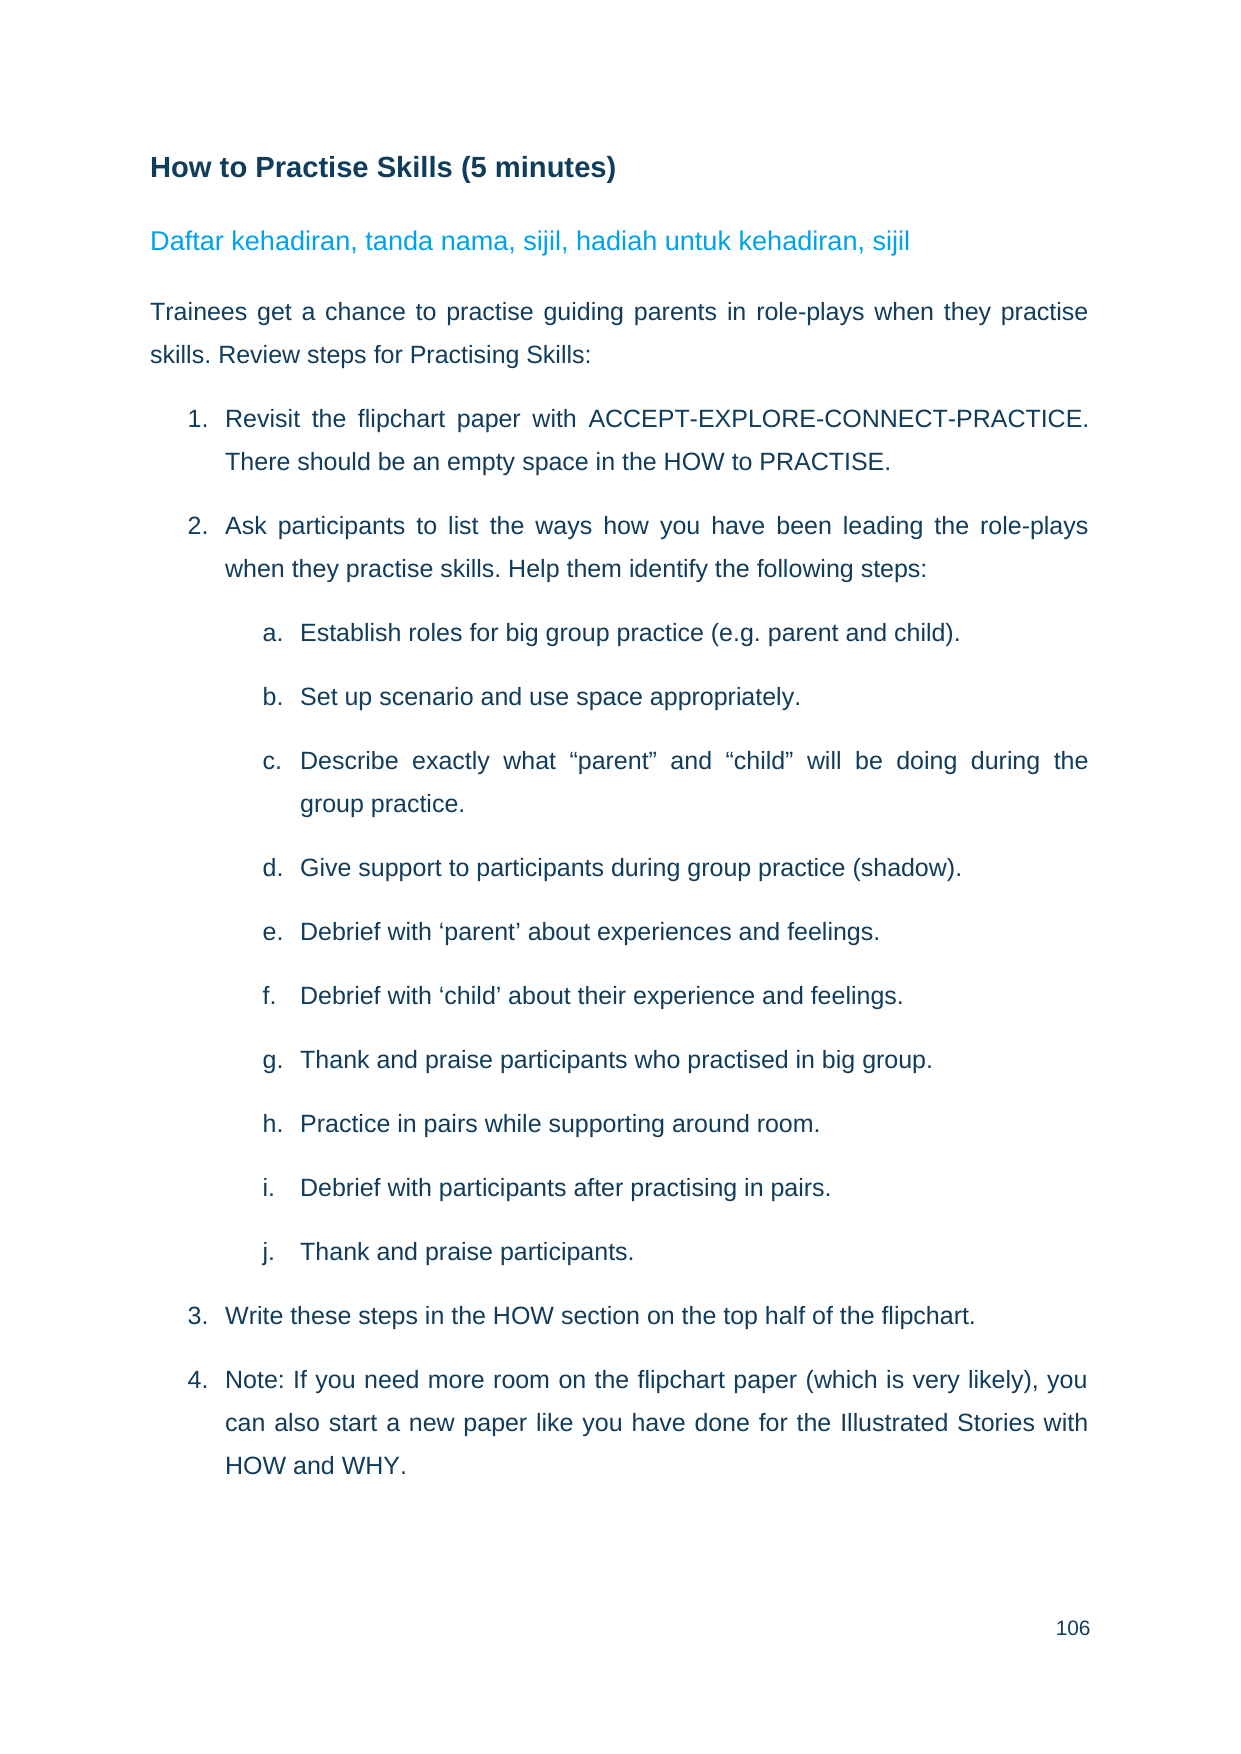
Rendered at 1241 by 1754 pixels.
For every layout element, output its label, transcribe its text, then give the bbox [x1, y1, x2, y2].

list Describe exactly what “parent” and “child” will be doing during the group practice. [262, 746, 1090, 818]
list Set up scenario and use space appropriately. [262, 682, 1090, 711]
list Practice in pairs while supporting around room. [262, 1109, 1090, 1138]
list Debrief with ‘child’ about their experience and feelings. [262, 981, 1090, 1010]
list Thank and praise participants who practised in big group. [262, 1045, 1090, 1074]
list Ask participants to list the ways how you have been leading the role-plays when they practise skills. Help them identify the following steps: [187, 511, 1090, 583]
list Debrief with ‘parent’ about experiences and feelings. [262, 917, 1090, 946]
list Note: If you need more room on the flipchart paper (which is very likely), you can also start a new paper like you have done for the Illustrated Stories with HOW and WHY. [187, 1365, 1090, 1480]
list Thank and praise participants. [262, 1237, 1090, 1266]
text Trainees get a chance to practise guiding parents in role-plays when they practise skills. Review steps for Practising Skills: [150, 297, 1090, 369]
list Establish roles for big group practice (e.g. parent and child). [262, 618, 1090, 647]
subtitle Daftar kehadiran, tanda nama, sijil, hadiah untuk kehadiran, sijil [150, 225, 1090, 257]
list Write these steps in the HOW section on the top half of the flipchart. [187, 1301, 1090, 1330]
list Revisit the flipchart paper with ACCEPT-EXPLORE-CONNECT-PRACTICE. There should be an empty space in the HOW to PRACTISE. [187, 404, 1090, 476]
subtitle How to Practise Skills (5 minutes) [150, 150, 1090, 183]
list Give support to participants during group practice (shadow). [262, 853, 1090, 882]
list Debrief with participants after practising in pairs. [262, 1173, 1090, 1202]
